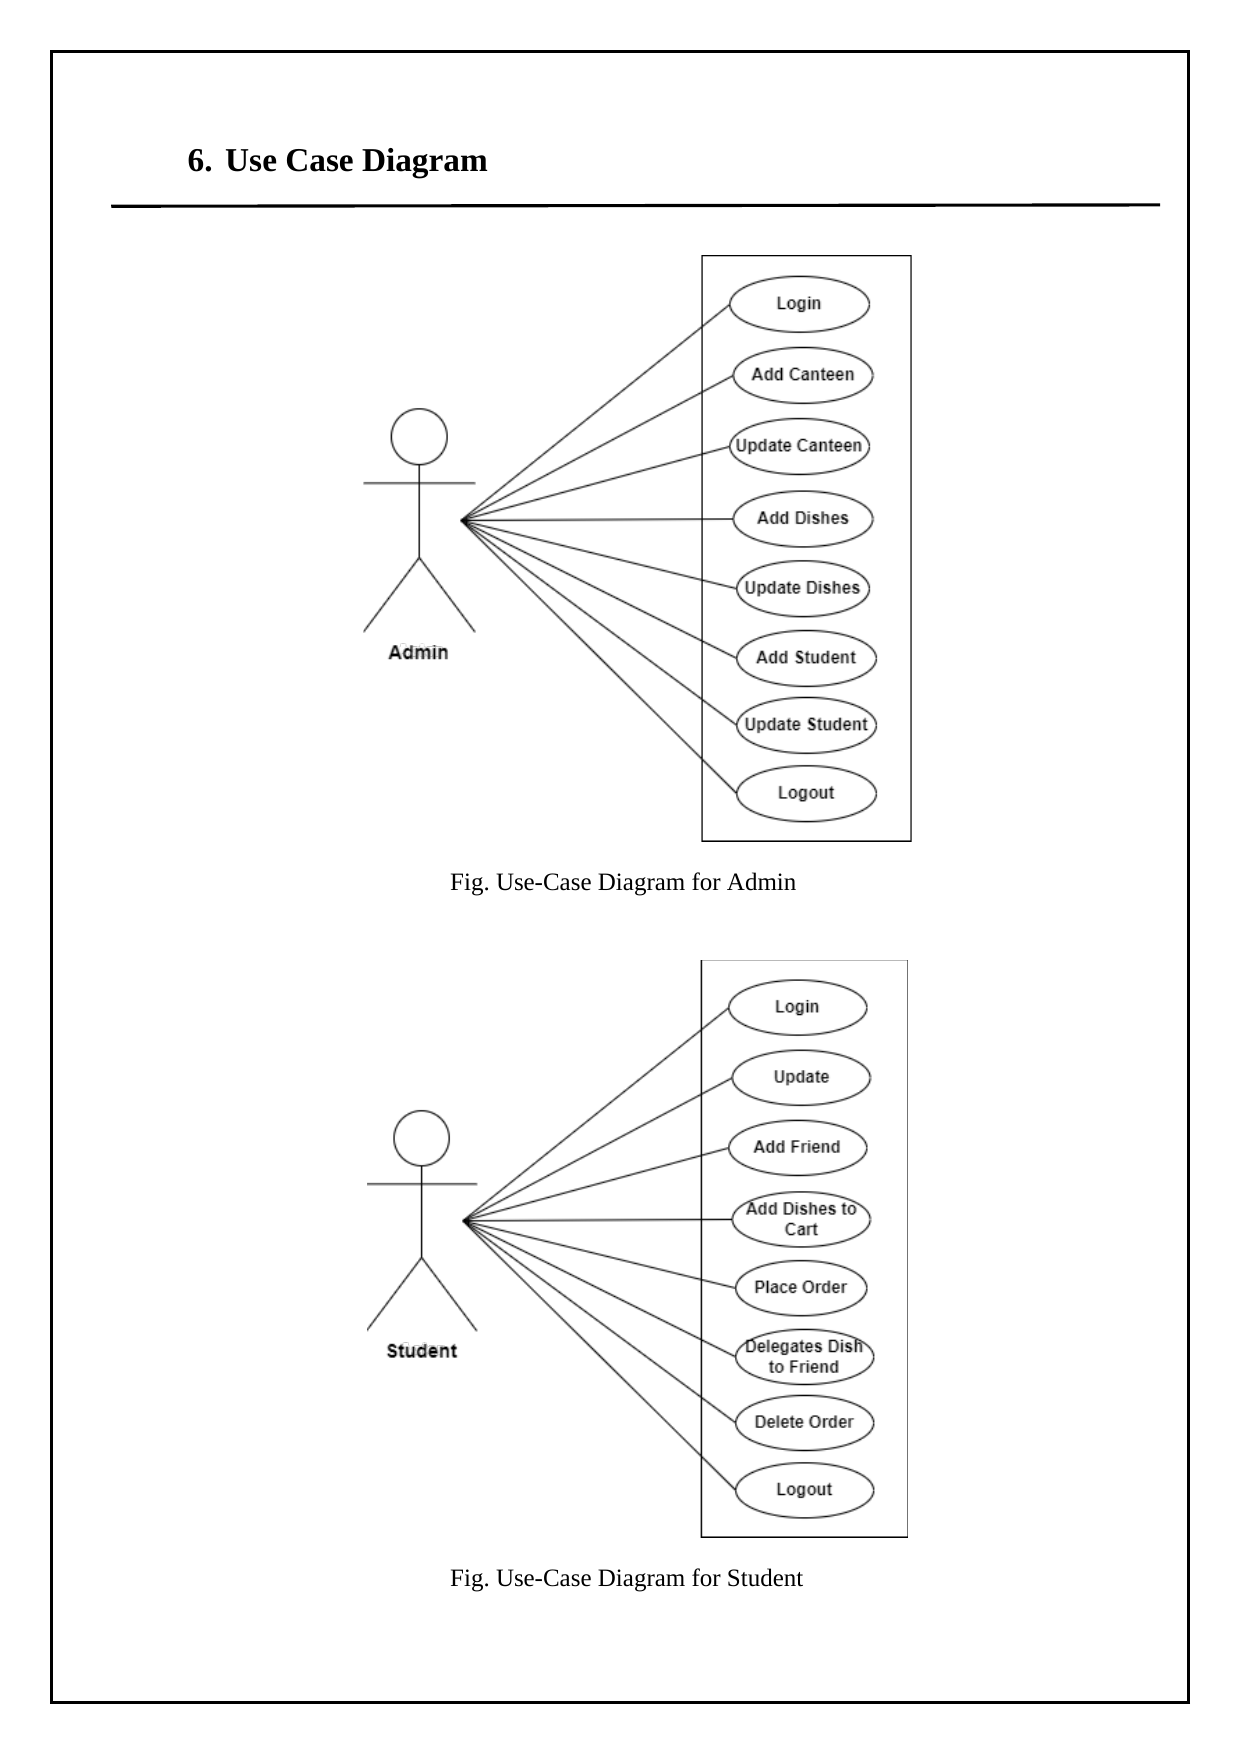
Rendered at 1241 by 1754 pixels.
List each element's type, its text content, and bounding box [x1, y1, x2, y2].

picture [363, 255, 912, 842]
list Use Case Diagram [187, 141, 1125, 179]
picture [367, 960, 908, 1538]
text Fig. Use-Case Diagram for Student [150, 1563, 1125, 1592]
text Fig. Use-Case Diagram for Admin [375, 867, 1125, 895]
